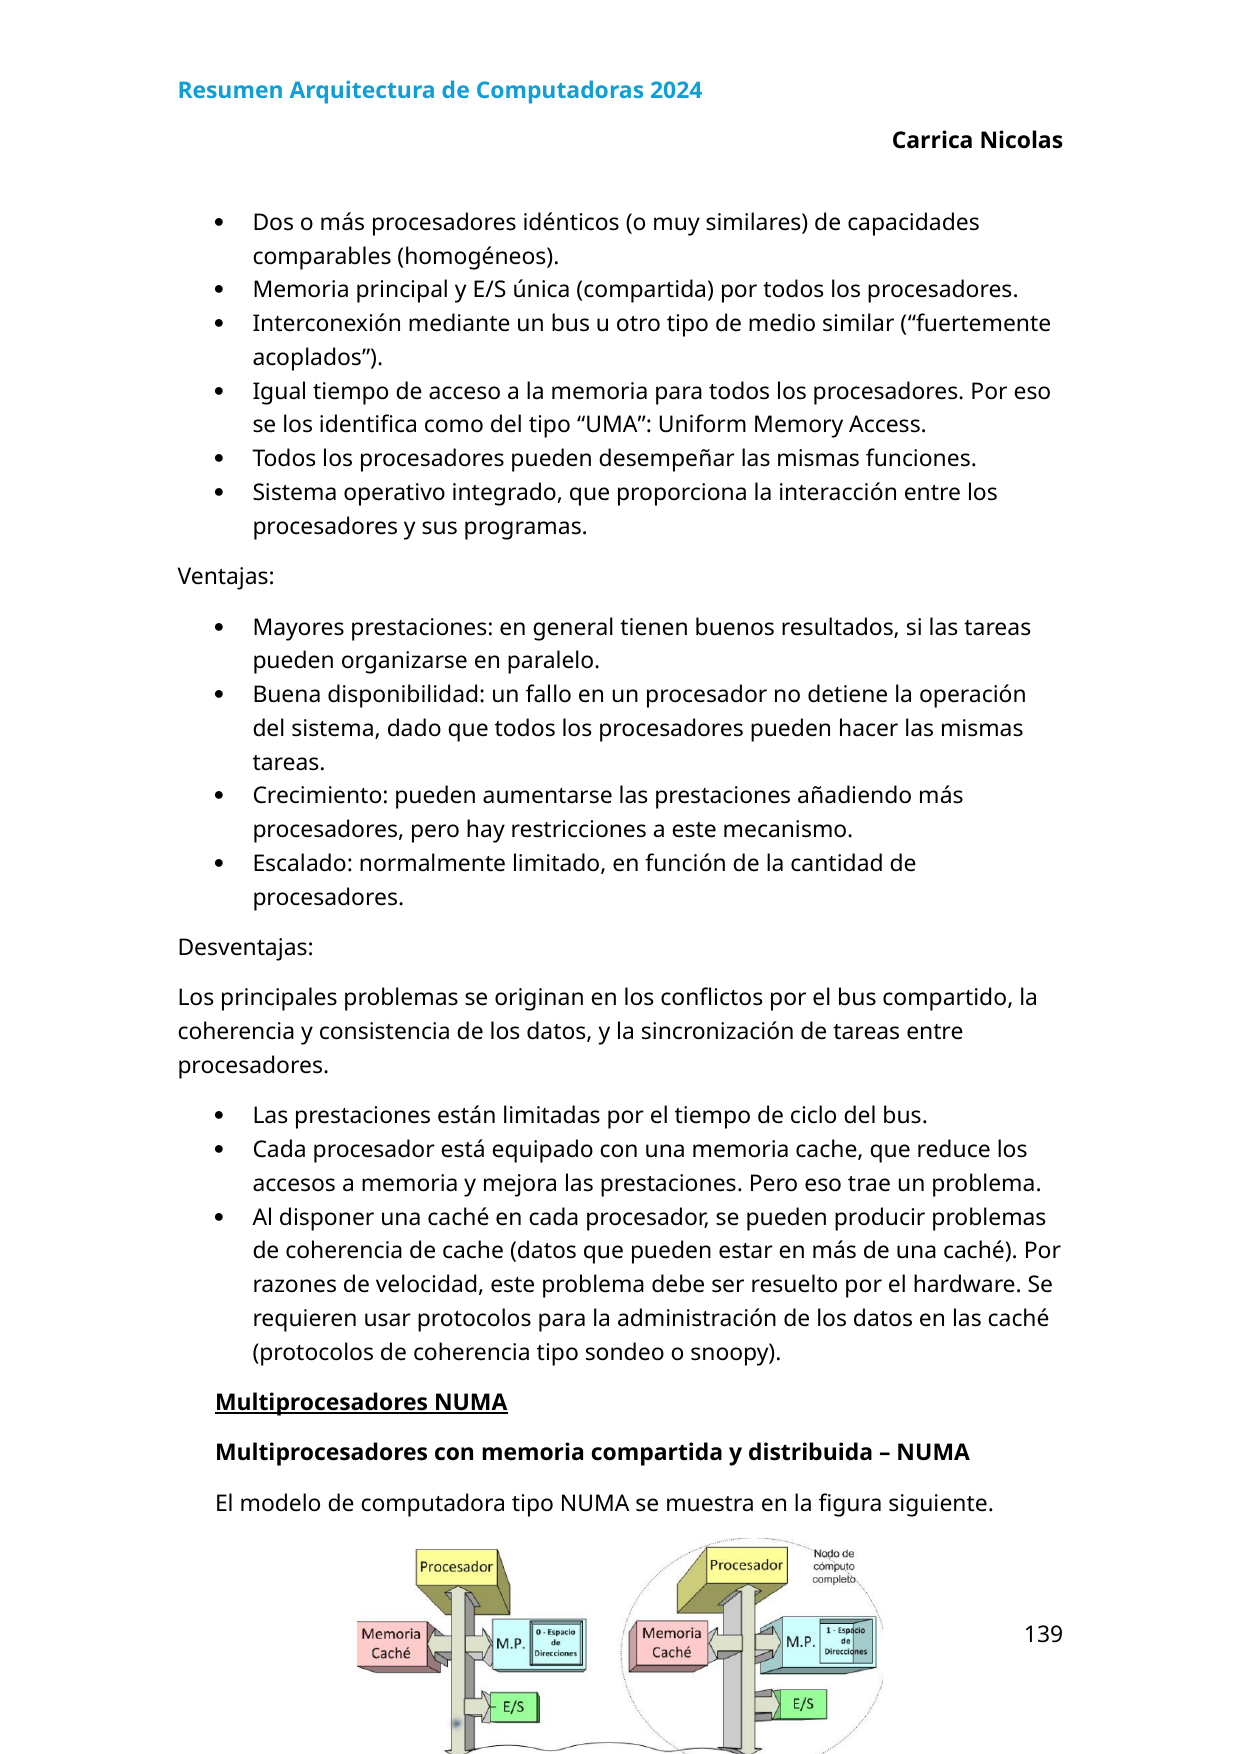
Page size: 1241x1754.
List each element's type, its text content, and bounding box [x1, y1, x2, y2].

list Igual tiempo de acceso a la memoria para todos los procesadores. Por eso se los identifica como del tipo “UMA”: Uniform Memory Access. [215, 374, 1063, 439]
list Buena disponibilidad: un fallo en un procesador no detiene la operación del sistema, dado que todos los procesadores pueden hacer las mismas tareas. [215, 678, 1063, 777]
text Multiprocesadores con memoria compartida y distribuida – NUMA [215, 1436, 1063, 1467]
text Multiprocesadores NUMA [215, 1386, 1063, 1417]
list Sistema operativo integrado, que proporciona la interacción entre los procesadores y sus programas. [215, 476, 1063, 541]
list Cada procesador está equipado con una memoria cache, que reduce los accesos a memoria y mejora las prestaciones. Pero eso trae un problema. [215, 1133, 1063, 1198]
list Dos o más procesadores idénticos (o muy similares) de capacidades comparables (homogéneos). [215, 206, 1063, 271]
list Interconexión mediante un bus u otro tipo de medio similar (“fuertemente acoplados”). [215, 307, 1063, 372]
list Escalado: normalmente limitado, en función de la cantidad de procesadores. [215, 847, 1063, 912]
text Los principales problemas se originan en los conflictos por el bus compartido, la coherencia y consistencia de los datos, y la sincronización de tareas entre procesadores. [177, 981, 1063, 1080]
list Crecimiento: pueden aumentarse las prestaciones añadiendo más procesadores, pero hay restricciones a este mecanismo. [215, 779, 1063, 844]
text Desventajas: [177, 931, 1063, 962]
text El modelo de computadora tipo NUMA se muestra en la figura siguiente. [215, 1487, 1063, 1518]
list Las prestaciones están limitadas por el tiempo de ciclo del bus. [215, 1099, 1063, 1130]
text Ventajas: [177, 560, 1063, 591]
list Al disponer una caché en cada procesador, se pueden producir problemas de coherencia de cache (datos que pueden estar en más de una caché). Por razones de velocidad, este problema debe ser resuelto por el hardware. Se requieren usar protocolos para la administración de los datos en las caché (protocolos de coherencia tipo sondeo o snoopy). [215, 1200, 1063, 1367]
list Todos los procesadores pueden desempeñar las mismas funciones. [215, 442, 1063, 473]
list Mayores prestaciones: en general tienen buenos resultados, si las tareas pueden organizarse en paralelo. [215, 610, 1063, 675]
list Memoria principal y E/S única (compartida) por todos los procesadores. [215, 273, 1063, 304]
picture [357, 1538, 884, 1754]
